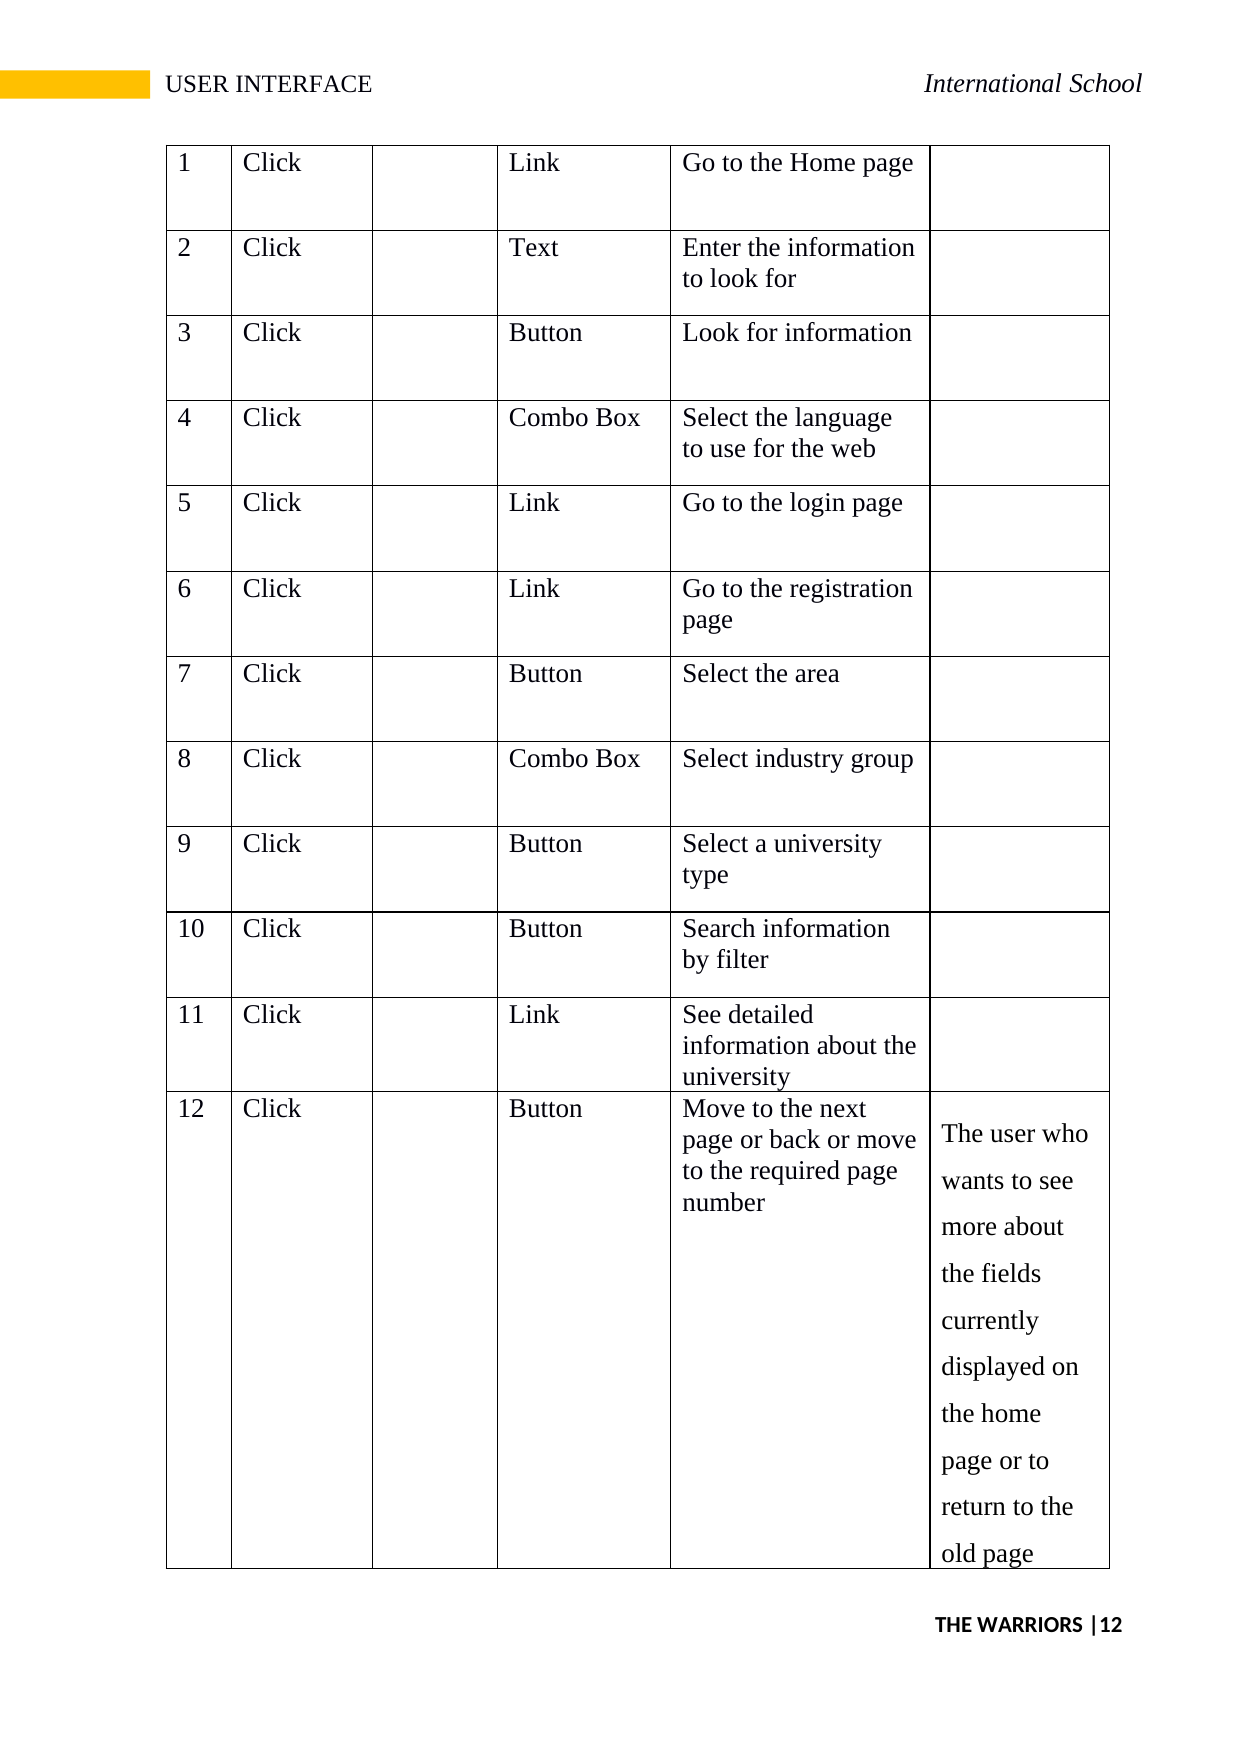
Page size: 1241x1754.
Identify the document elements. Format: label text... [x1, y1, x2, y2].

table_cell [931, 486, 1109, 571]
table_cell Click [232, 486, 372, 571]
table_cell Select the language to use for the web [671, 401, 929, 485]
table_cell Search information by filter [671, 913, 929, 997]
table_cell Go to the login page [671, 486, 929, 571]
table_cell Click [232, 657, 372, 741]
table_cell 10 [167, 913, 231, 997]
table_cell Link [498, 572, 670, 656]
table_cell 12 [167, 1092, 231, 1568]
table_cell [931, 827, 1109, 911]
table_cell Combo Box [498, 401, 670, 485]
table_cell Link [498, 998, 670, 1091]
table_cell Click [232, 1092, 372, 1568]
table_cell Text [498, 231, 670, 315]
table_cell 6 [167, 572, 231, 656]
table_cell [931, 742, 1109, 826]
table_cell [373, 572, 497, 656]
table_cell Button [498, 657, 670, 741]
table_cell Select the area [671, 657, 929, 741]
table_cell [931, 572, 1109, 656]
table_cell Button [498, 913, 670, 997]
table_cell [931, 231, 1109, 315]
table_cell [373, 657, 497, 741]
table_cell [931, 998, 1109, 1091]
table_cell Enter the information to look for [671, 231, 929, 315]
table_cell See detailed information about the university [671, 998, 929, 1091]
table_cell [373, 401, 497, 485]
table_cell Click [232, 231, 372, 315]
table_cell [373, 913, 497, 997]
table_cell 8 [167, 742, 231, 826]
table_cell [373, 231, 497, 315]
table_cell Button [498, 316, 670, 400]
table_cell Button [498, 827, 670, 911]
table_cell [373, 1092, 497, 1568]
table_cell Click [232, 913, 372, 997]
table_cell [931, 1092, 1109, 1568]
table_cell Button [498, 1092, 670, 1568]
table_cell Link [498, 486, 670, 571]
table_cell [373, 998, 497, 1091]
table_cell Go to the Home page [671, 146, 929, 230]
table_cell [373, 742, 497, 826]
table_cell Go to the registration page [671, 572, 929, 656]
table_cell Select a university type [671, 827, 929, 911]
table_cell [931, 316, 1109, 400]
table_cell 1 [167, 146, 231, 230]
table_cell Combo Box [498, 742, 670, 826]
table_cell [373, 827, 497, 911]
table_cell 2 [167, 231, 231, 315]
table_cell Click [232, 316, 372, 400]
table_cell Click [232, 401, 372, 485]
table_cell Click [232, 742, 372, 826]
table_cell 3 [167, 316, 231, 400]
table_cell Click [232, 146, 372, 230]
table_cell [671, 1092, 929, 1568]
table_cell 4 [167, 401, 231, 485]
table_cell 5 [167, 486, 231, 571]
table_cell [931, 146, 1109, 230]
table_cell [373, 146, 497, 230]
table_cell Click [232, 827, 372, 911]
table_cell 7 [167, 657, 231, 741]
table_cell [373, 316, 497, 400]
table_cell Click [232, 998, 372, 1091]
table_cell Select industry group [671, 742, 929, 826]
table_cell Look for information [671, 316, 929, 400]
table_cell [931, 913, 1109, 997]
table_cell 11 [167, 998, 231, 1091]
table_cell [931, 657, 1109, 741]
table_cell [931, 401, 1109, 485]
table_cell 9 [167, 827, 231, 911]
table_cell Link [498, 146, 670, 230]
table_cell [373, 486, 497, 571]
table_cell Click [232, 572, 372, 656]
